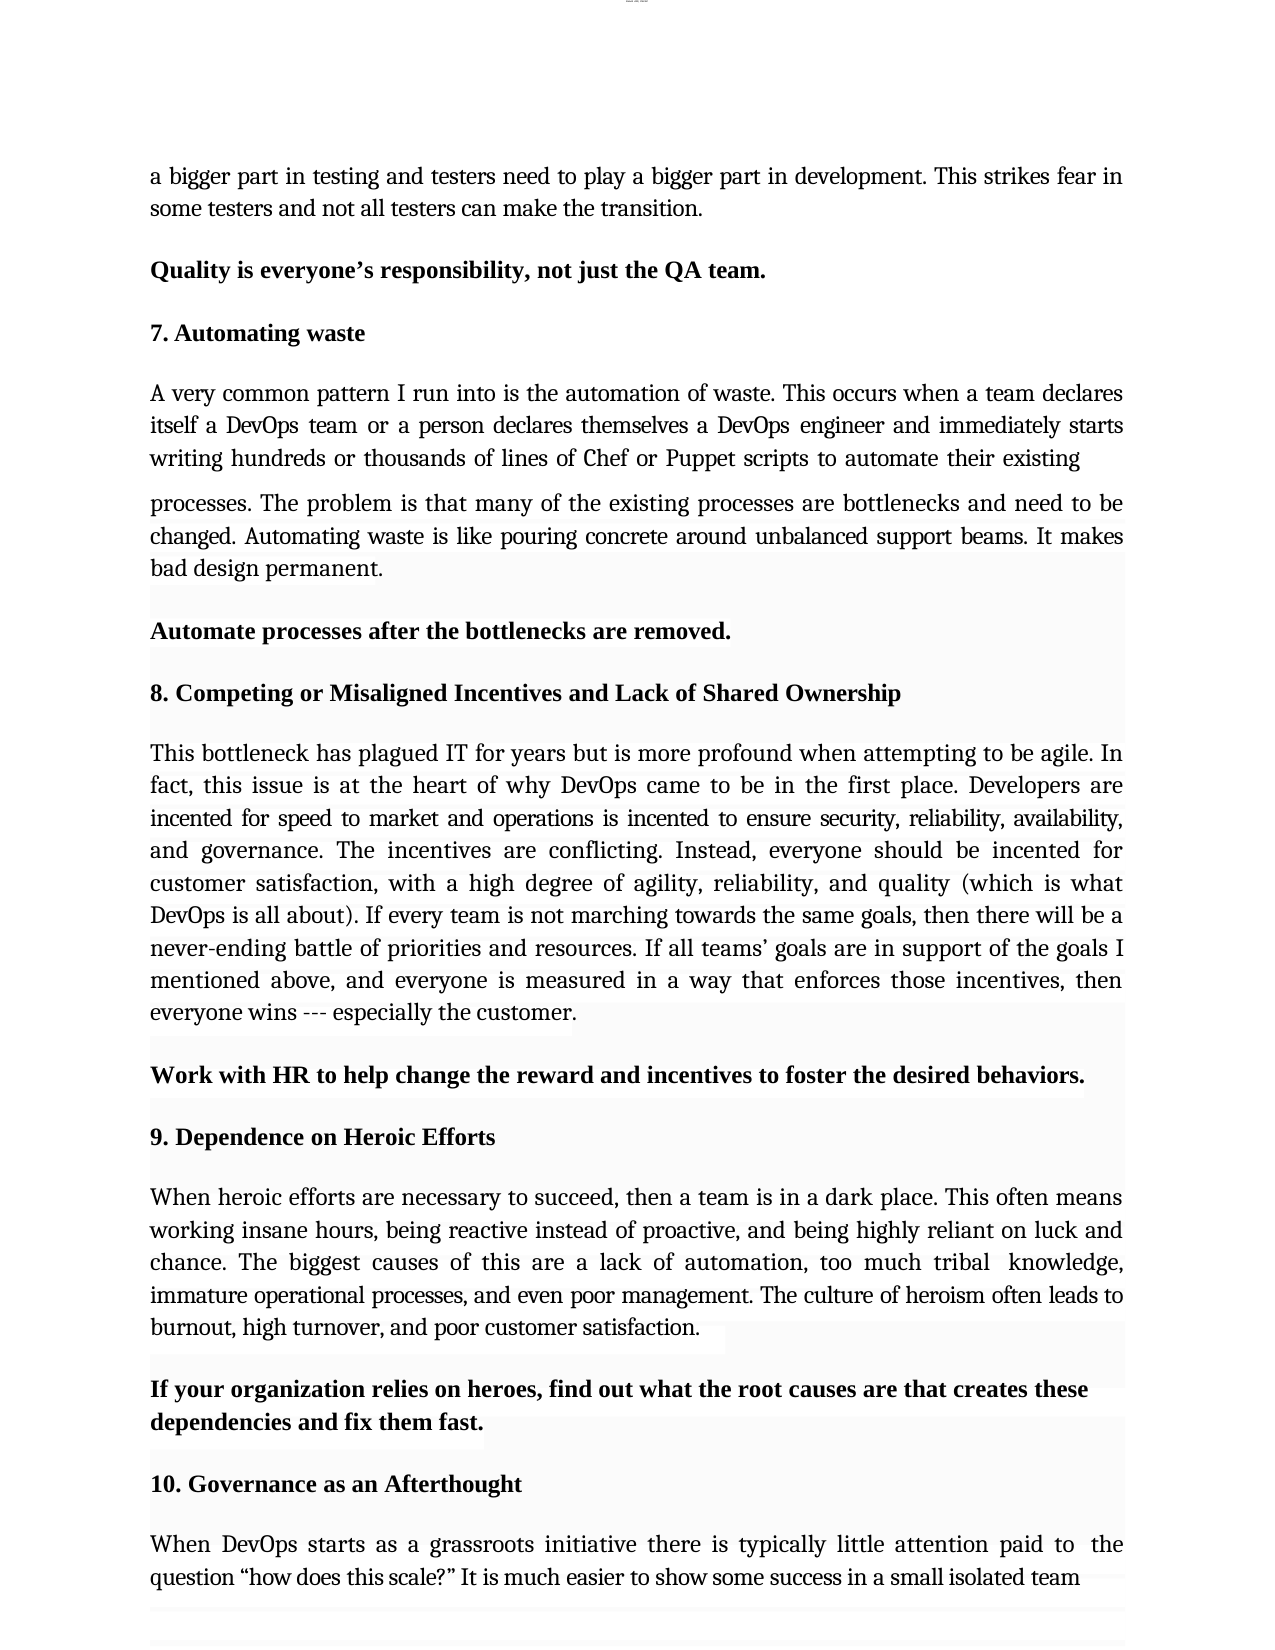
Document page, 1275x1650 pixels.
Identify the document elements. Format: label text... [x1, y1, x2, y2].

list Governance as an Afterthought [150, 1469, 1275, 1498]
text When heroic efforts are necessary to succeed, then a team is in a dark place. This often means working insane hours, being reactive instead of proactive, and being highly reliant on luck and chance. The biggest causes of this are a lack of automation, too much tribal knowledge, immature operational processes, and even poor management. The culture of heroism often leads to burnout, high turnover, and poor customer satisfaction. [150, 1183, 1124, 1342]
list Dependence on Heroic Efforts [150, 1122, 1275, 1151]
subtitle If your organization relies on heroes, find out what the root causes are that creates these dependencies and fix them fast. [150, 1374, 1137, 1436]
text When DevOps starts as a grassroots initiative there is typically little attention paid to the question “how does this scale?” It is much easier to show some success in a small isolated team [150, 1530, 1124, 1591]
text This bottleneck has plagued IT for years but is more profound when attempting to be agile. In fact, this issue is at the heart of why DevOps came to be in the first place. Developers are incented for speed to market and operations is incented to ensure security, reliability, availability, and governance. The incentives are conflicting. Instead, everyone should be incented for customer satisfaction, with a high degree of agility, reliability, and quality (which is what DevOps is all about). If every team is not marching towards the same goals, then there will be a never-ending battle of priorities and resources. If all teams’ goals are in support of the goals I mentioned above, and everyone is measured in a way that enforces those incentives, then everyone wins --- especially the customer. [150, 739, 1124, 1027]
subtitle Quality is everyone’s responsibility, not just the QA team. [150, 256, 1275, 284]
list Automating waste [150, 318, 1275, 346]
text processes. The problem is that many of the existing processes are bottlenecks and need to be changed. Automating waste is like pouring concrete around unbalanced support beams. It makes bad design permanent. [150, 489, 1123, 583]
list Competing or Misaligned Incentives and Lack of Shared Ownership [150, 678, 1275, 706]
subtitle Automate processes after the bottlenecks are removed. [150, 616, 1275, 644]
text A very common pattern I run into is the automation of waste. This occurs when a team declares itself a DevOps team or a person declares themselves a DevOps engineer and immediately starts writing hundreds or thousands of lines of Chef or Puppet scripts to automate their existing [150, 379, 1124, 472]
text a bigger part in testing and testers need to play a bigger part in development. This strikes fear in some testers and not all testers can make the transition. [150, 162, 1124, 223]
subtitle Work with HR to help change the reward and incentives to foster the desired behaviors. [150, 1060, 1275, 1088]
